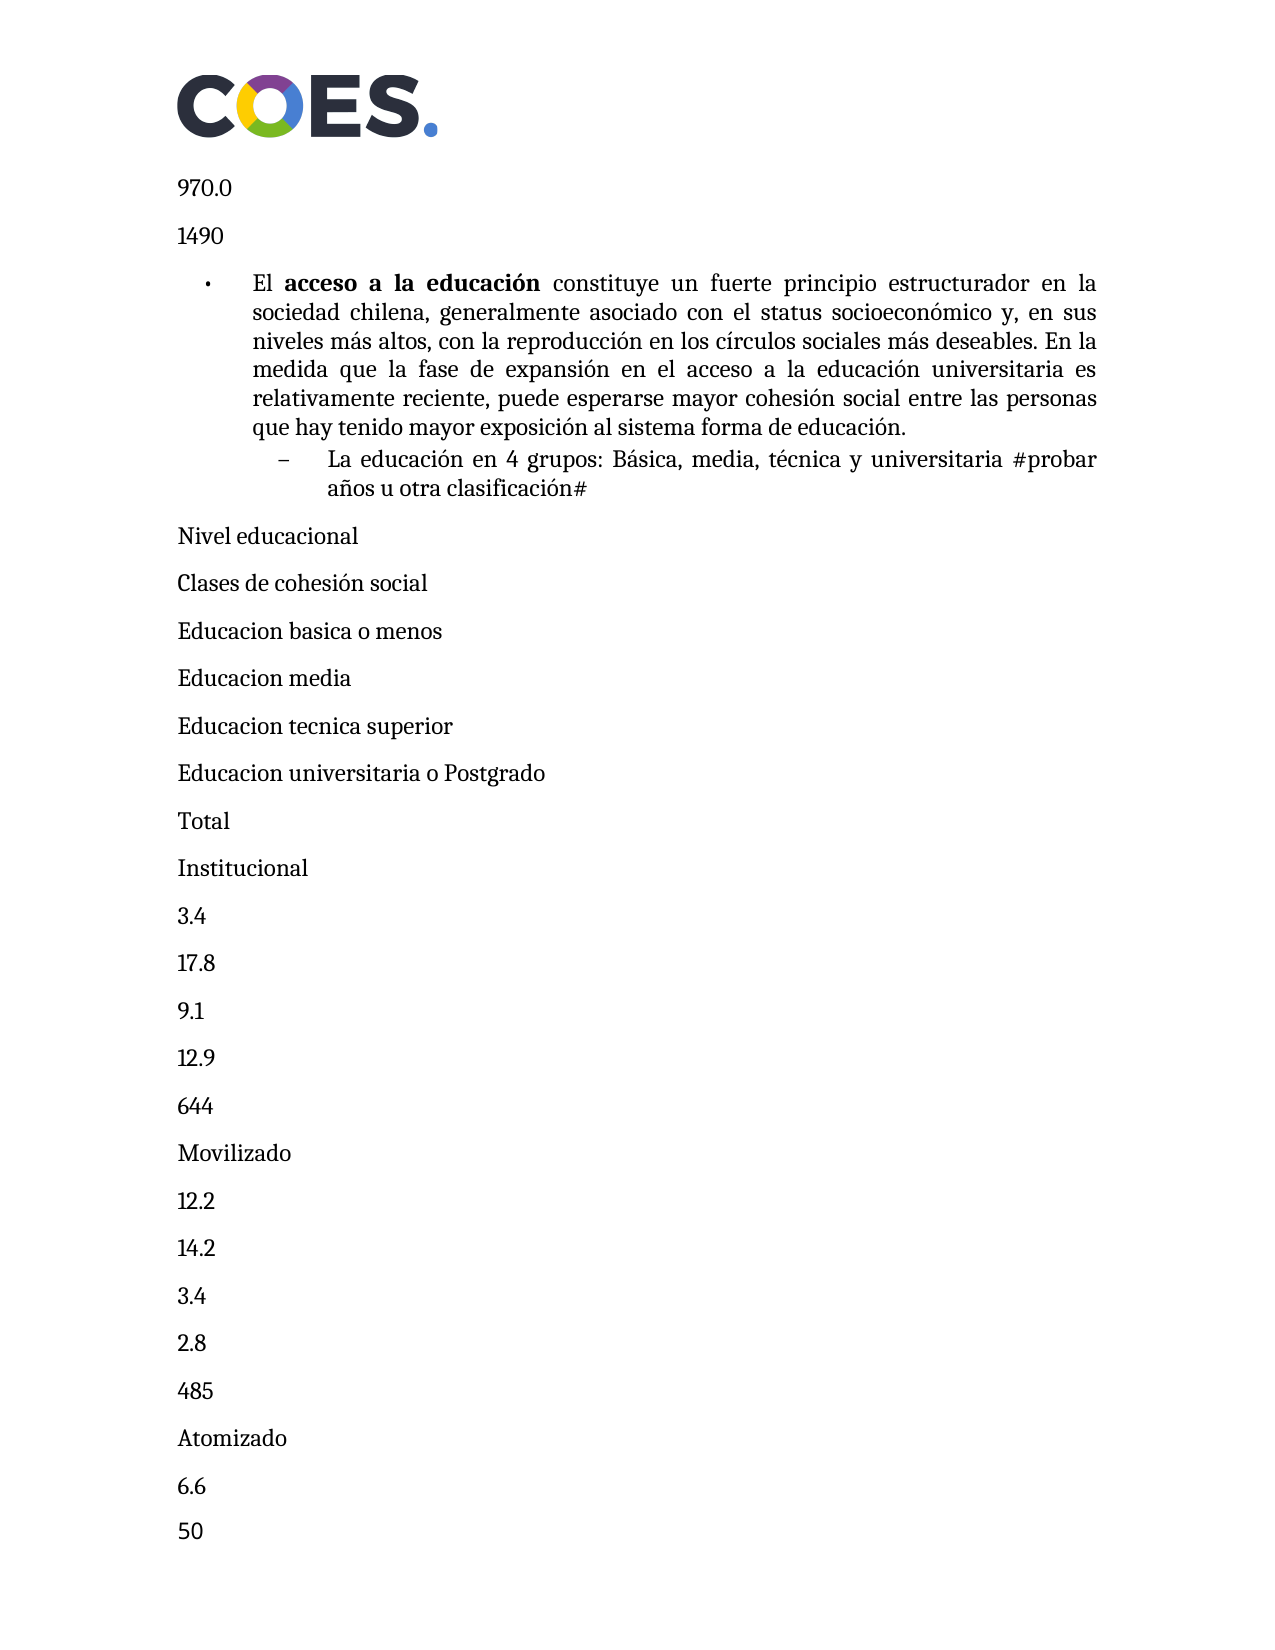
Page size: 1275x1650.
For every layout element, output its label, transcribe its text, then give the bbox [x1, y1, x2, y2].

text 17.8 [177, 949, 1098, 978]
text 1490 [177, 222, 1098, 250]
text Educacion tecnica superior [177, 712, 1098, 740]
list La educación en 4 grupos: Básica, media, técnica y universitaria #probar años u otra clasificación# [277, 445, 1098, 503]
text 970.0 [177, 174, 1098, 203]
list El acceso a la educación constituye un fuerte principio estructurador en la sociedad chilena, generalmente asociado con el status socioeconómico y, en sus niveles más altos, con la reproducción en los círculos sociales más deseables. En la medida que la fase de expansión en el acceso a la educación universitaria es relativamente reciente, puede esperarse mayor cohesión social entre las personas que hay tenido mayor exposición al sistema forma de educación. [202, 269, 1098, 442]
text 2.8 [177, 1329, 1098, 1358]
text 6.6 [177, 1472, 1098, 1500]
text Movilizado [177, 1139, 1098, 1168]
text 9.1 [177, 997, 1098, 1025]
text Educacion universitaria o Postgrado [177, 759, 1098, 788]
text Clases de cohesión social [177, 569, 1098, 598]
text 3.4 [177, 1282, 1098, 1310]
text Educacion basica o menos [177, 617, 1098, 645]
text Atomizado [177, 1424, 1098, 1453]
picture [177, 75, 438, 146]
text 14.2 [177, 1234, 1098, 1263]
text Educacion media [177, 664, 1098, 693]
text 12.2 [177, 1187, 1098, 1215]
text Institucional [177, 854, 1098, 883]
text 12.9 [177, 1044, 1098, 1073]
text 485 [177, 1377, 1098, 1405]
text Total [177, 807, 1098, 835]
text Nivel educacional [177, 522, 1098, 550]
text 3.4 [177, 902, 1098, 930]
text 644 [177, 1092, 1098, 1120]
